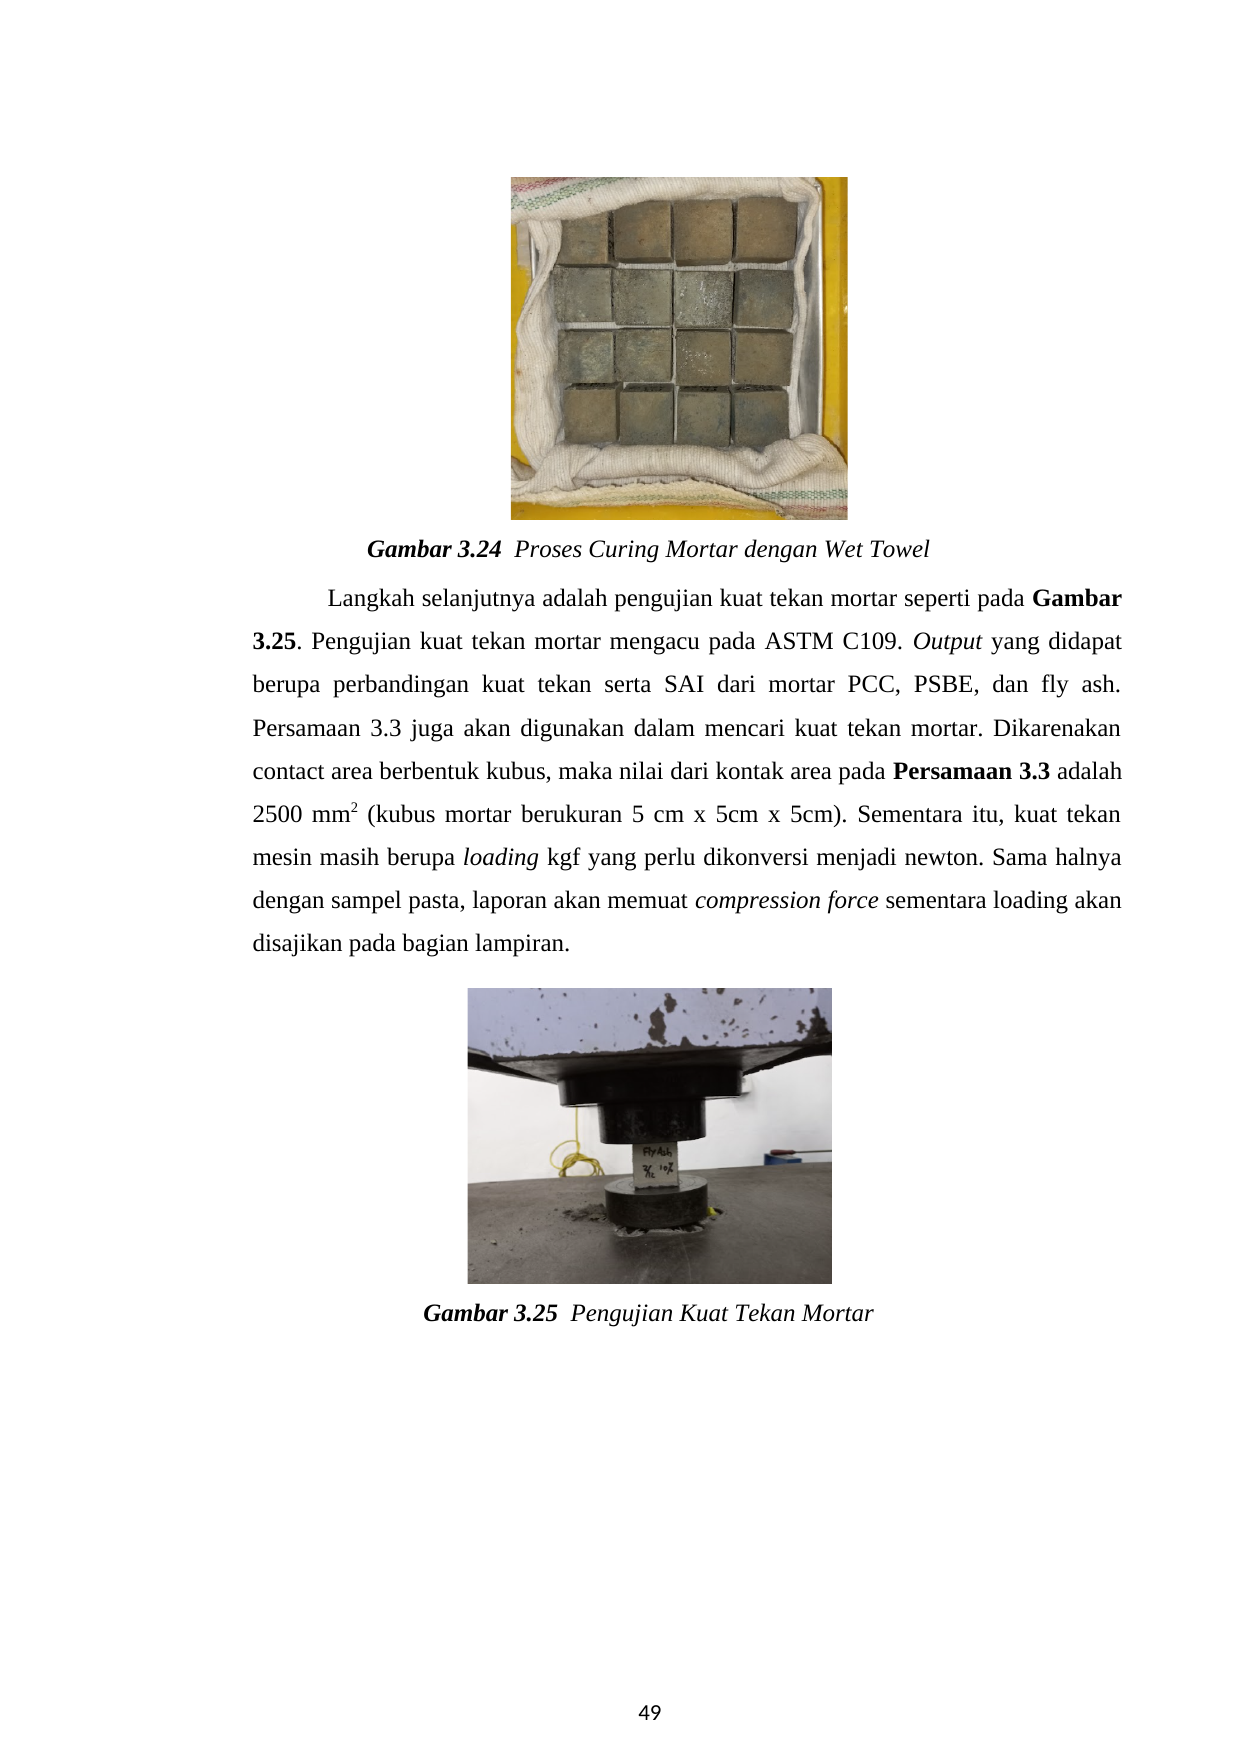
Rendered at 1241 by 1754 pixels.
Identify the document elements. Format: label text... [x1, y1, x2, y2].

text Langkah selanjutnya adalah pengujian kuat tekan mortar seperti pada Gambar 3.25. Pengujian kuat tekan mortar mengacu pada ASTM C109. Output yang didapat berupa perbandingan kuat tekan serta SAI dari mortar PCC, PSBE, dan fly ash. Persamaan 3.3 juga akan digunakan dalam mencari kuat tekan mortar. Dikarenakan contact area berbentuk kubus, maka nilai dari kontak area pada Persamaan 3.3 adalah 2500 mm2 (kubus mortar berukuran 5 cm x 5cm x 5cm). Sementara itu, kuat tekan mesin masih berupa loading kgf yang perlu dikonversi menjadi newton. Sama halnya dengan sampel pasta, laporan akan memuat compression force sementara loading akan disajikan pada bagian lampiran. [252, 583, 1122, 957]
picture [510, 177, 848, 520]
text Gambar 3.25 Pengujian Kuat Tekan Mortar [177, 1298, 1122, 1327]
text Gambar 3.24 Proses Curing Mortar dengan Wet Towel [177, 534, 1122, 562]
picture [467, 988, 832, 1284]
